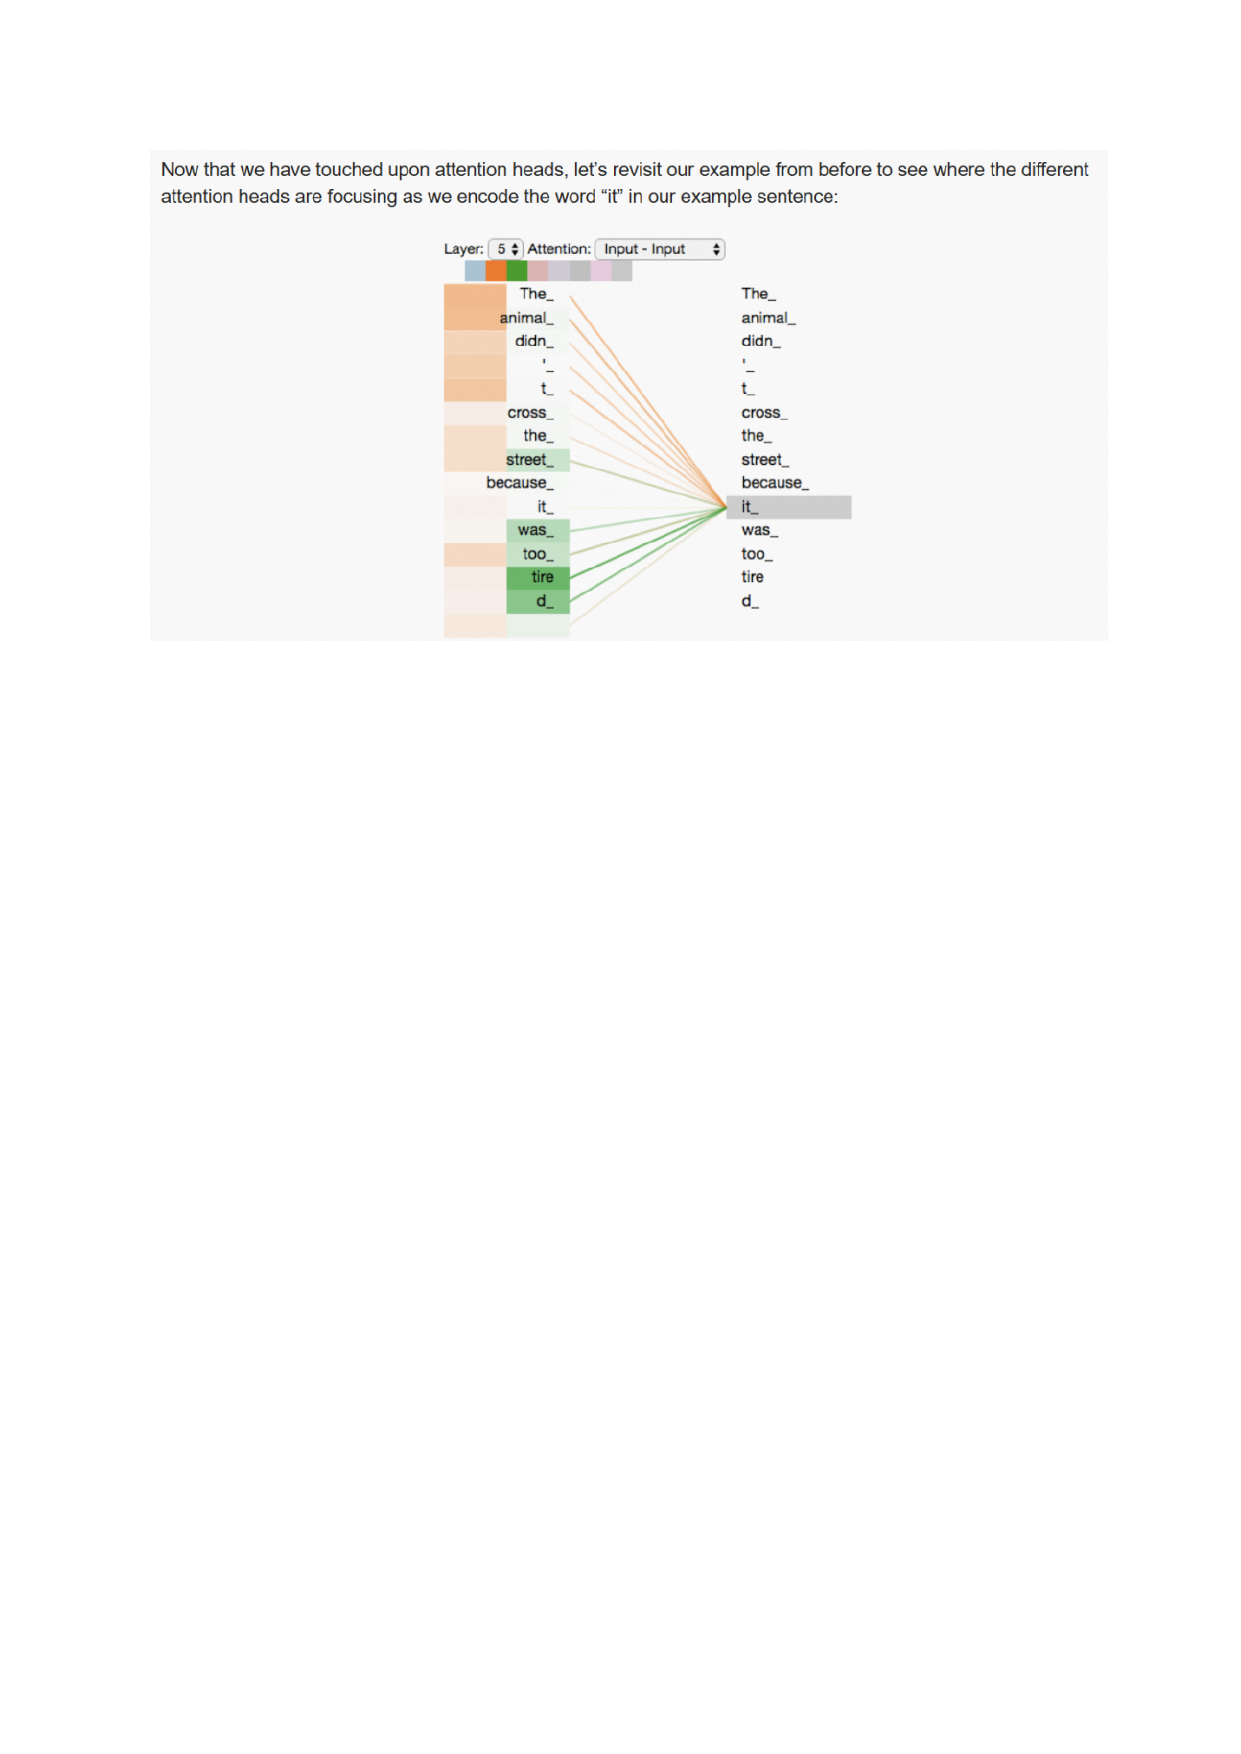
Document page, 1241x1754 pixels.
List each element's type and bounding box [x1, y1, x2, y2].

picture [150, 150, 1109, 641]
